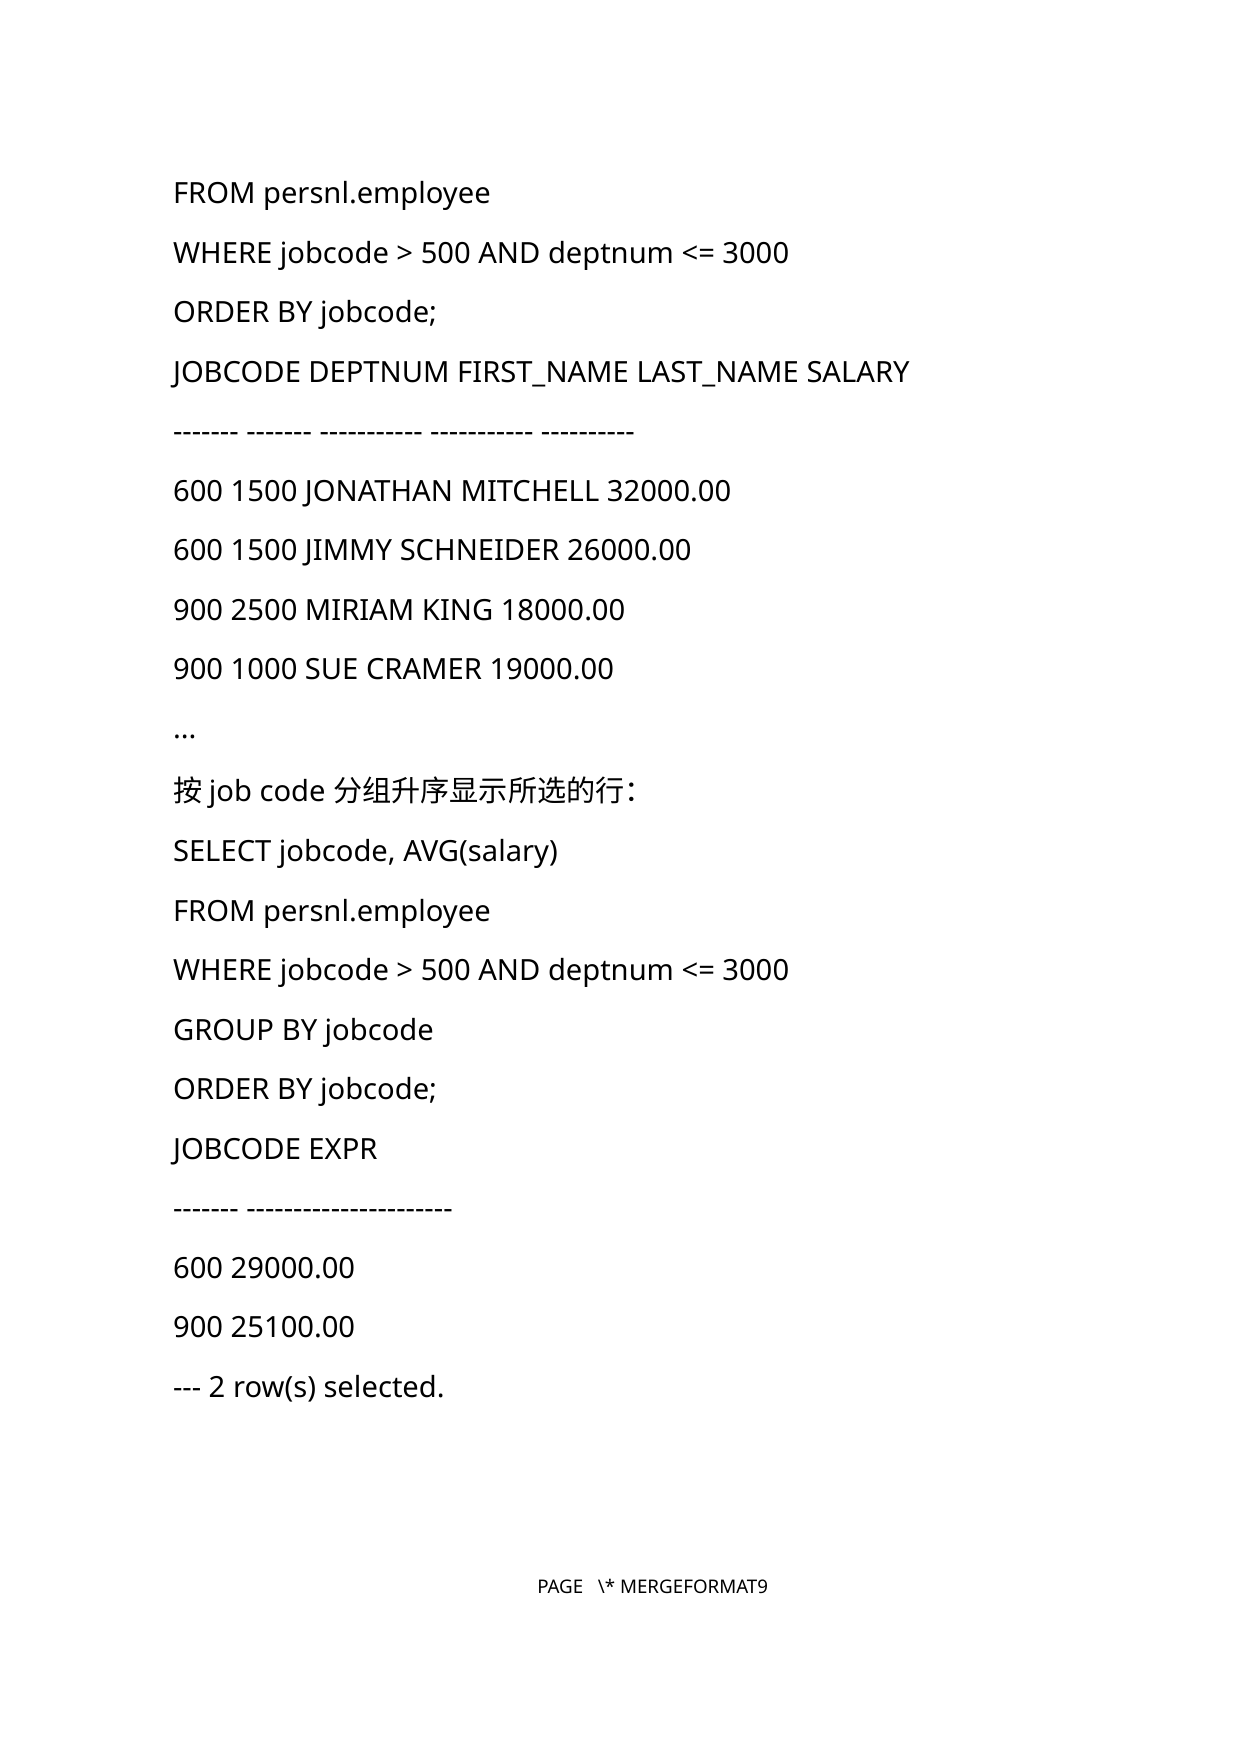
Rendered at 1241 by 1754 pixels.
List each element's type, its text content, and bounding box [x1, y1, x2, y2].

text JOBCODE EXPR [173, 1128, 1094, 1168]
text ------- ------- ----------- ----------- ---------- [173, 410, 1094, 450]
text FROM persnl.employee [173, 890, 1094, 930]
text 600 1500 JIMMY SCHNEIDER 26000.00 [173, 529, 1094, 569]
text ... [173, 708, 1094, 747]
text FROM persnl.employee [173, 172, 1094, 212]
text ------- ---------------------- [173, 1188, 1094, 1227]
text GROUP BY jobcode [173, 1009, 1094, 1049]
text JOBCODE DEPTNUM FIRST_NAME LAST_NAME SALARY [173, 351, 1094, 391]
text 按 job code 分组升序显示所选的行： [173, 767, 1094, 809]
text WHERE jobcode > 500 AND deptnum <= 3000 [173, 950, 1094, 989]
text 600 29000.00 [173, 1247, 1094, 1287]
text WHERE jobcode > 500 AND deptnum <= 3000 [173, 232, 1094, 272]
text --- 2 row(s) selected. [173, 1366, 1094, 1406]
text 900 25100.00 [173, 1307, 1094, 1346]
text 900 1000 SUE CRAMER 19000.00 [173, 648, 1094, 688]
text 900 2500 MIRIAM KING 18000.00 [173, 589, 1094, 628]
text ORDER BY jobcode; [173, 1069, 1094, 1108]
text 600 1500 JONATHAN MITCHELL 32000.00 [173, 470, 1094, 509]
text ORDER BY jobcode; [173, 291, 1094, 331]
text SELECT jobcode, AVG(salary) [173, 831, 1094, 870]
